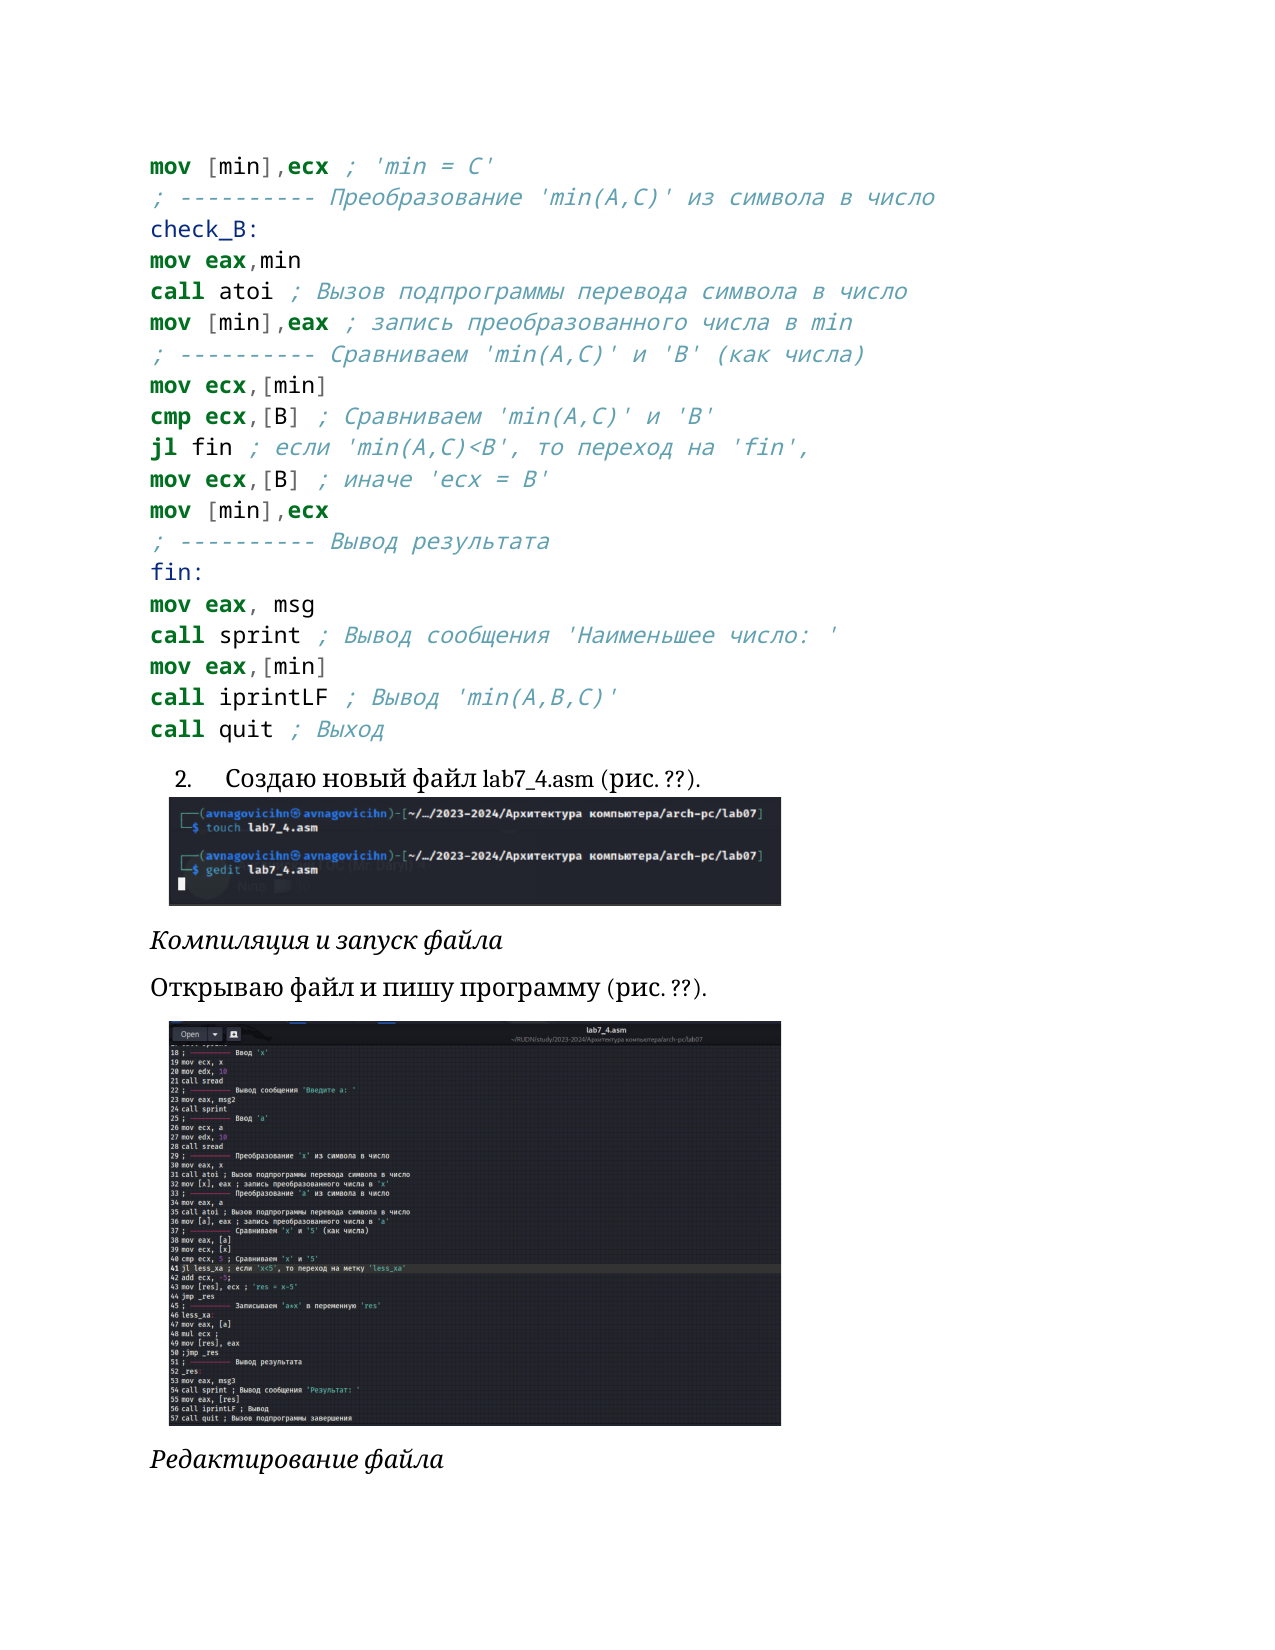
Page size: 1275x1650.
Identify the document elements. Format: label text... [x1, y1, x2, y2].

text Компиляция и запуск файла [150, 927, 1125, 955]
picture [168, 1021, 782, 1426]
text Редактирование файла [150, 1446, 1125, 1475]
picture [168, 797, 782, 906]
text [150, 150, 1125, 744]
text Открываю файл и пишу программу (рис. ??). [150, 974, 1125, 1003]
list Создаю новый файл lab7_4.asm (рис. ??). [175, 764, 1125, 793]
